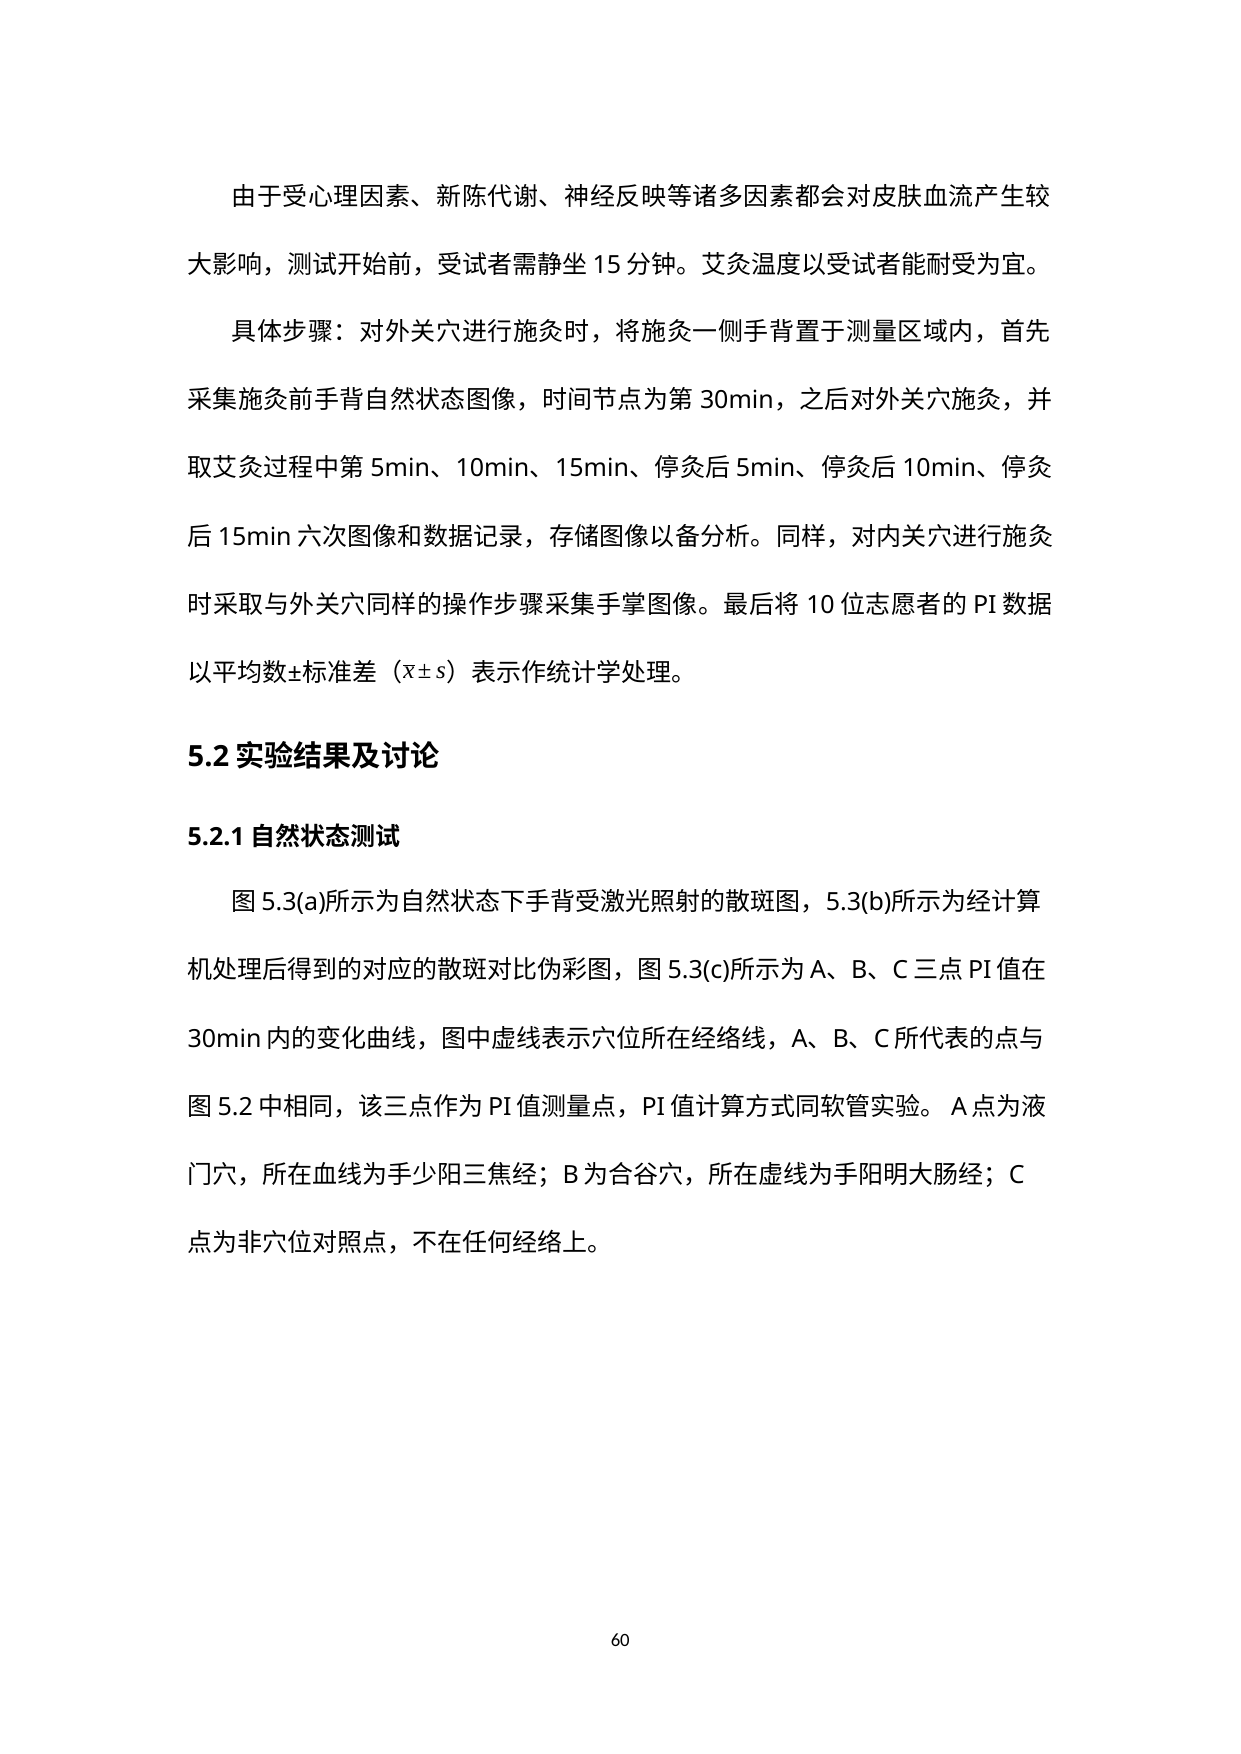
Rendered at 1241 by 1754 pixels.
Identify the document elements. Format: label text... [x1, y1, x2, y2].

text 图5.3(a)所示为自然状态下手背受激光照射的散斑图，5.3(b)所示为经计算机处理后得到的对应的散斑对比伪彩图，图5.3(c)所示为A、B、C三点PI值在30min内的变化曲线，图中虚线表示穴位所在经络线，A、B、C所代表的点与图5.2中相同，该三点作为PI值测量点，PI值计算方式同软管实验。 A点为液门穴，所在血线为手少阳三焦经；B为合谷穴，所在虚线为手阳明大肠经；C点为非穴位对照点，不在任何经络上。 [187, 867, 1053, 1273]
text 5.2实验结果及讨论 [187, 721, 1053, 786]
text 5.2.1自然状态测试 [187, 802, 1053, 867]
text 具体步骤：对外关穴进行施灸时，将施灸一侧手背置于测量区域内，首先采集施灸前手背自然状态图像，时间节点为第30min，之后对外关穴施灸，并取艾灸过程中第5min、10min、15min、停灸后5min、停灸后10min、停灸后15min六次图像和数据记录，存储图像以备分析。同样，对内关穴进行施灸时采取与外关穴同样的操作步骤采集手掌图像。最后将10位志愿者的PI数据以平均数±标准差（）表示作统计学处理。 [187, 297, 1053, 703]
text 由于受心理因素、新陈代谢、神经反映等诸多因素都会对皮肤血流产生较大影响，测试开始前，受试者需静坐15分钟。艾灸温度以受试者能耐受为宜。 [187, 162, 1053, 295]
